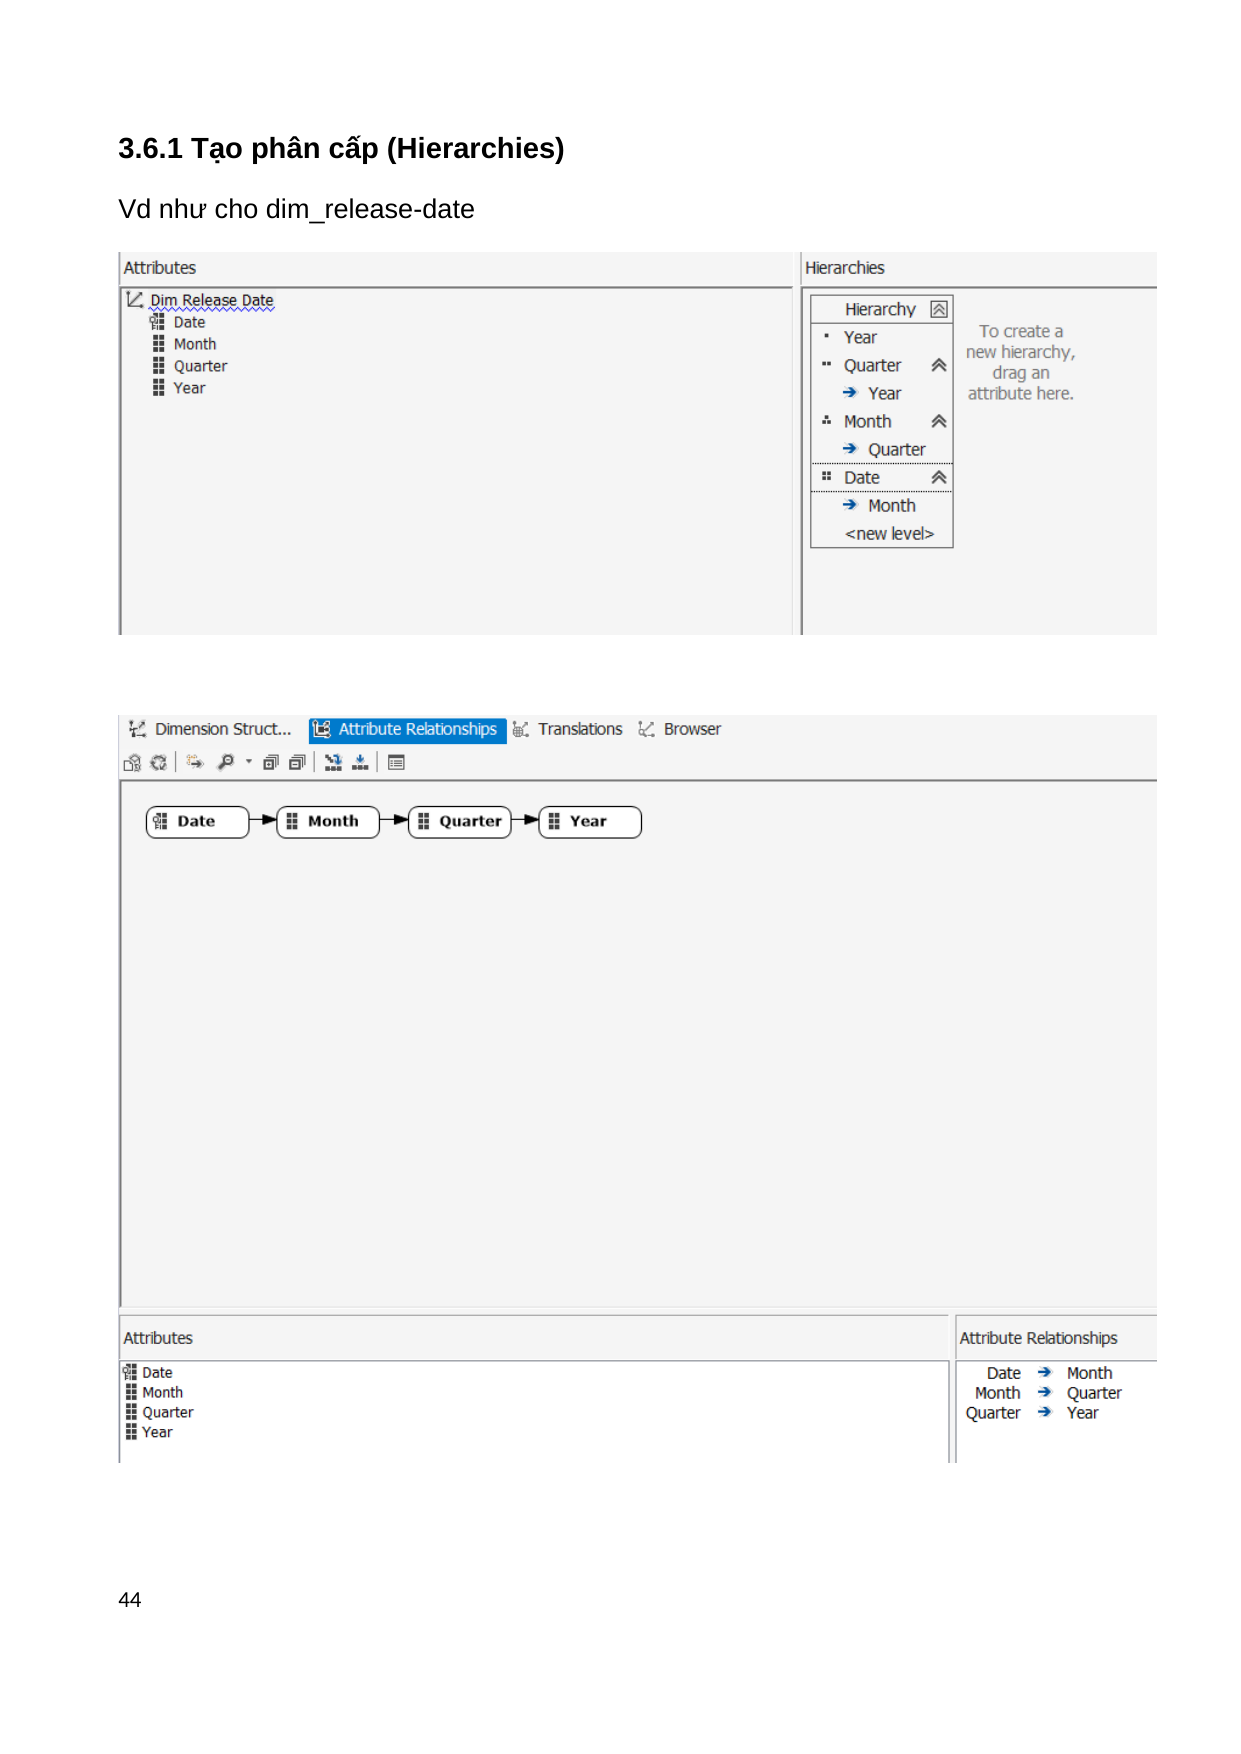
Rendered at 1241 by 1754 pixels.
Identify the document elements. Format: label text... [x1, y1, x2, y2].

text 3.6.1 Tạo phân cấp (Hierarchies) [118, 131, 1122, 164]
picture [118, 252, 1157, 635]
text Vd như cho dim_release-date [118, 193, 1122, 225]
picture [118, 715, 1157, 1463]
